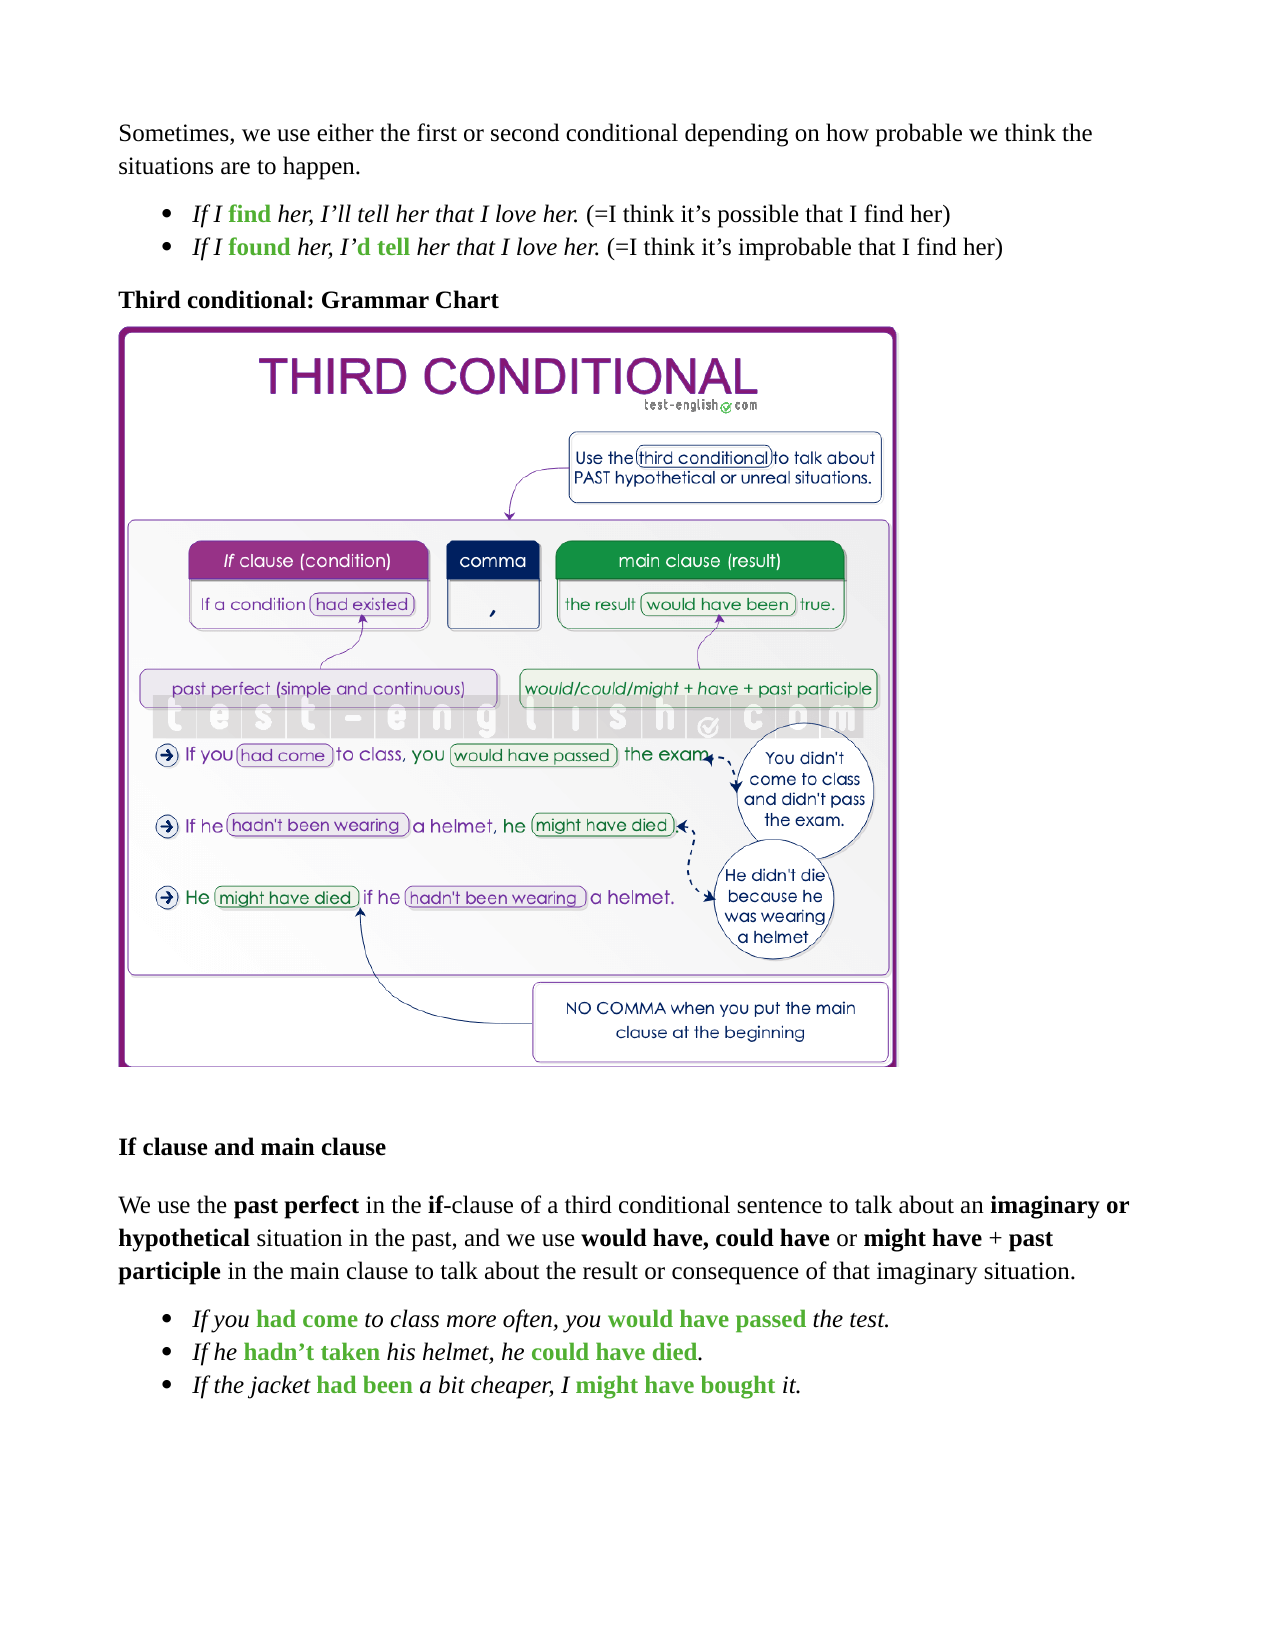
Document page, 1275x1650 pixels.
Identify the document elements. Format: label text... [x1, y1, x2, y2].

text We use the past perfect in the if-clause of a third conditional sentence to talk about an imaginary or hypothetical situation in the past, and we use would have, could have or might have + past participle in the main clause to talk about the result or consequence of that imaginary situation. [118, 1190, 1157, 1285]
subtitle Third conditional: Grammar Chart [118, 286, 1157, 314]
list If he hadn’t taken his helmet, he could have died. [162, 1337, 1157, 1365]
subtitle If clause and main clause [118, 1132, 1157, 1161]
text Sometimes, we use either the first or second conditional depending on how probable we think the situations are to happen. [118, 118, 1157, 180]
list If the jacket had been a bit cheaper, I might have bought it. [162, 1370, 1157, 1398]
picture [118, 326, 900, 1067]
list If you had come to class more often, you would have passed the test. [162, 1304, 1157, 1332]
list If I found her, I’d tell her that I love her. (=I think it’s improbable that I find her) [162, 232, 1157, 261]
list If I find her, I’ll tell her that I love her. (=I think it’s possible that I find her) [162, 199, 1157, 227]
